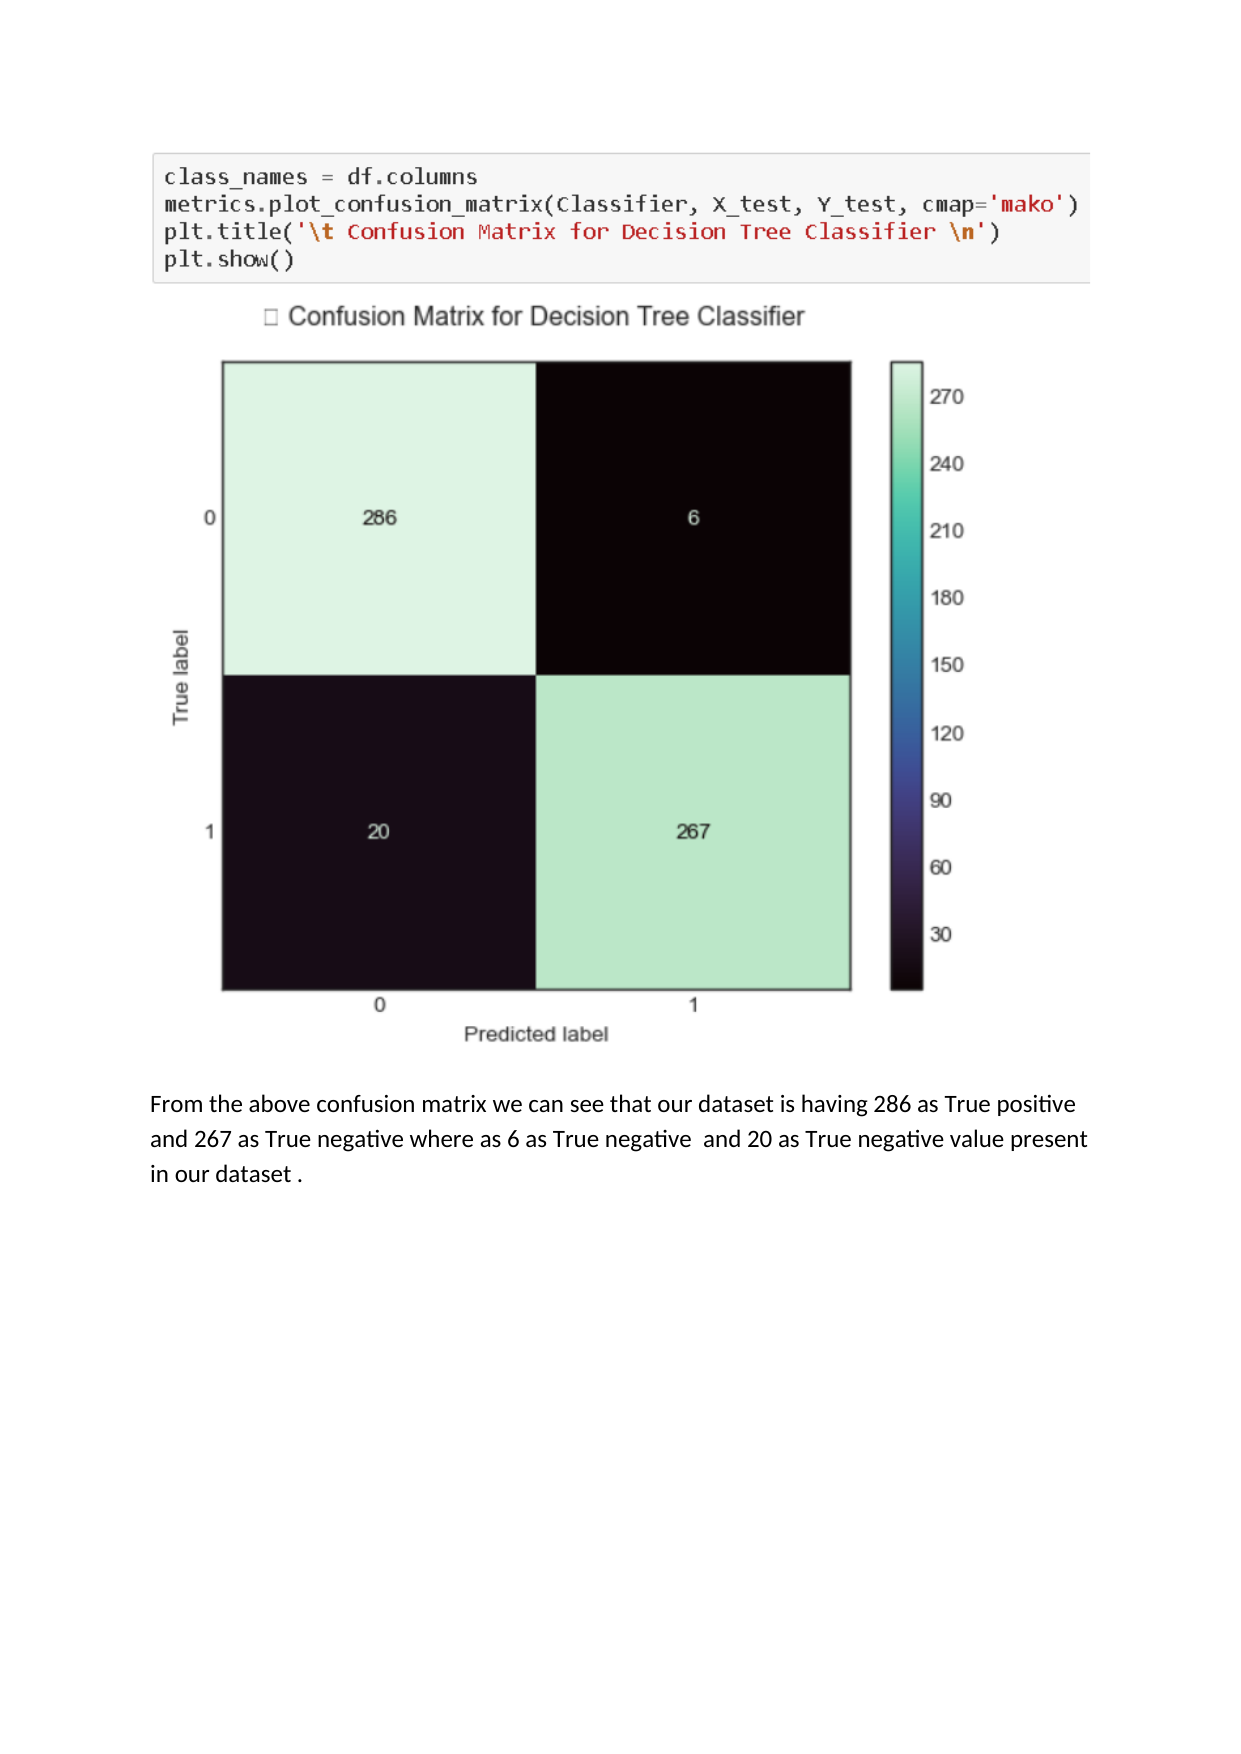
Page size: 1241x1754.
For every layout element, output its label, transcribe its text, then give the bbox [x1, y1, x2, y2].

text From the above confusion matrix we can see that our dataset is having 286 as True positive and 267 as True negative where as 6 as True negative and 20 as True negative value present in our dataset . [150, 1088, 1090, 1188]
picture [150, 150, 1091, 1063]
